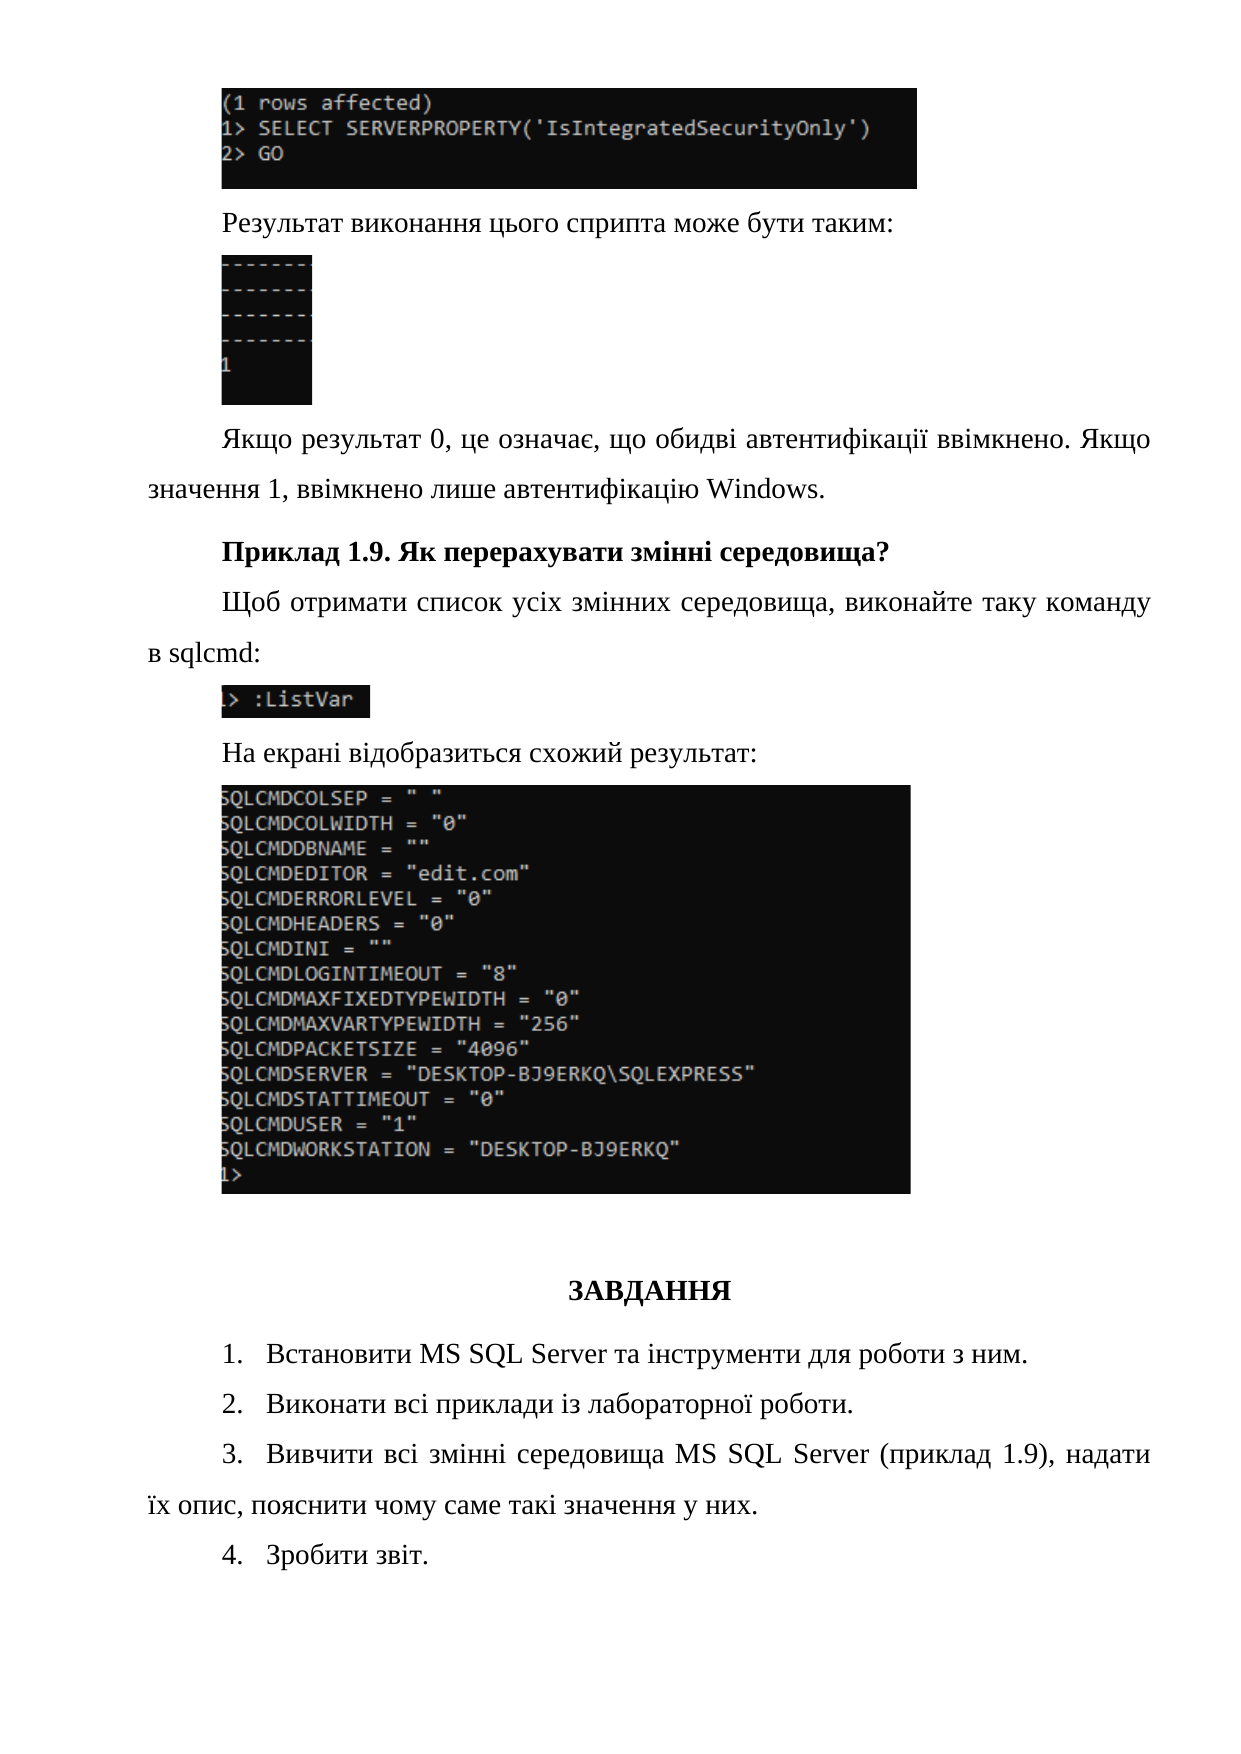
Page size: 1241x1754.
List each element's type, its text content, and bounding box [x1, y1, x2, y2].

text Якщо результат 0, це означає, що обидві автентифікації ввімкнено. Якщо значення 1, ввімкнено лише автентифікацію Windows. [148, 421, 1152, 505]
text На екрані відобразиться схожий результат: [148, 735, 1152, 769]
subtitle ЗАВДАННЯ [148, 1273, 1152, 1307]
picture [221, 88, 917, 189]
picture [221, 255, 313, 405]
text Щоб отримати список усіх змінних середовища, виконайте таку команду в sqlcmd: [148, 584, 1152, 668]
list Зробити звіт. [148, 1537, 1152, 1571]
list Встановити MS SQL Server та інструменти для роботи з ним. [148, 1336, 1152, 1369]
subtitle Приклад 1.9. Як перерахувати змінні середовища? [148, 534, 1152, 568]
picture [221, 685, 371, 718]
picture [221, 785, 911, 1194]
list Вивчити всі змінні середовища MS SQL Server (приклад 1.9), надати їх опис, пояснити чому саме такі значення у них. [148, 1436, 1152, 1520]
text Результат виконання цього сприпта може бути таким: [148, 205, 1152, 239]
list Виконати всі приклади із лабораторної роботи. [148, 1386, 1152, 1420]
